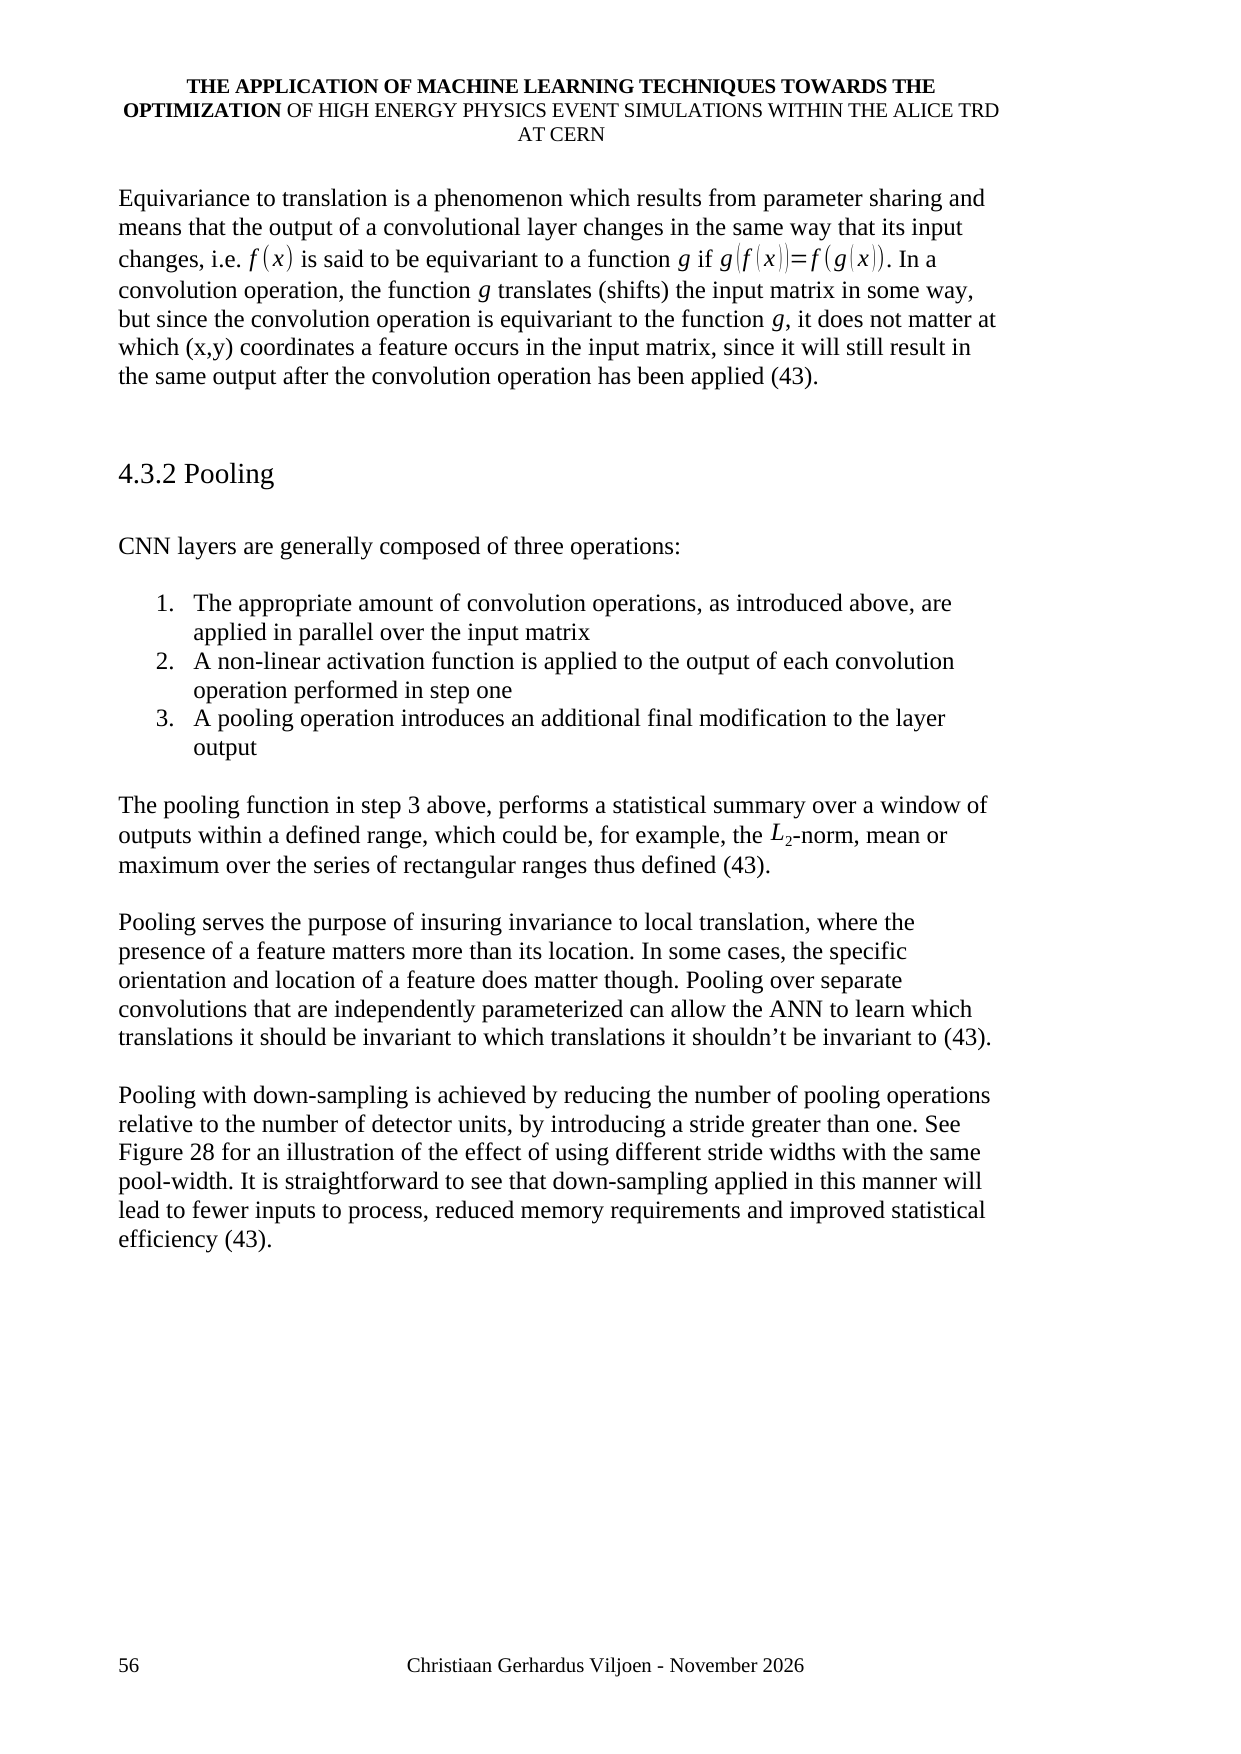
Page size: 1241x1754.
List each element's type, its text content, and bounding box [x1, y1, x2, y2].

subtitle Pooling [118, 456, 1004, 490]
text CNN layers are generally composed of three operations: [118, 531, 1004, 560]
text The pooling function in step 3 above, performs a statistical summary over a window of outputs within a defined range, which could be, for example, the -norm, mean or maximum over the series of rectangular ranges thus defined . [118, 790, 1004, 879]
list A non-linear activation function is applied to the output of each convolution operation performed in step one [156, 646, 1004, 703]
text Pooling serves the purpose of insuring invariance to local translation, where the presence of a feature matters more than its location. In some cases, the specific orientation and location of a feature does matter though. Pooling over separate convolutions that are independently parameterized can allow the ANN to learn which translations it should be invariant to which translations it shouldn’t be invariant to . [118, 907, 1004, 1051]
list The appropriate amount of convolution operations, as introduced above, are applied in parallel over the input matrix [156, 588, 1004, 646]
text Pooling with down-sampling is achieved by reducing the number of pooling operations relative to the number of detector units, by introducing a stride greater than one. See Figure 28 for an illustration of the effect of using different stride widths with the same pool-width. It is straightforward to see that down-sampling applied in this manner will lead to fewer inputs to process, reduced memory requirements and improved statistical efficiency . [118, 1080, 1004, 1252]
text Equivariance to translation is a phenomenon which results from parameter sharing and means that the output of a convolutional layer changes in the same way that its input changes, i.e. is said to be equivariant to a function if . In a convolution operation, the function translates (shifts) the input matrix in some way, but since the convolution operation is equivariant to the function , it does not matter at which (x,y) coordinates a feature occurs in the input matrix, since it will still result in the same output after the convolution operation has been applied . [118, 183, 1004, 390]
list A pooling operation introduces an additional final modification to the layer output [156, 703, 1004, 761]
